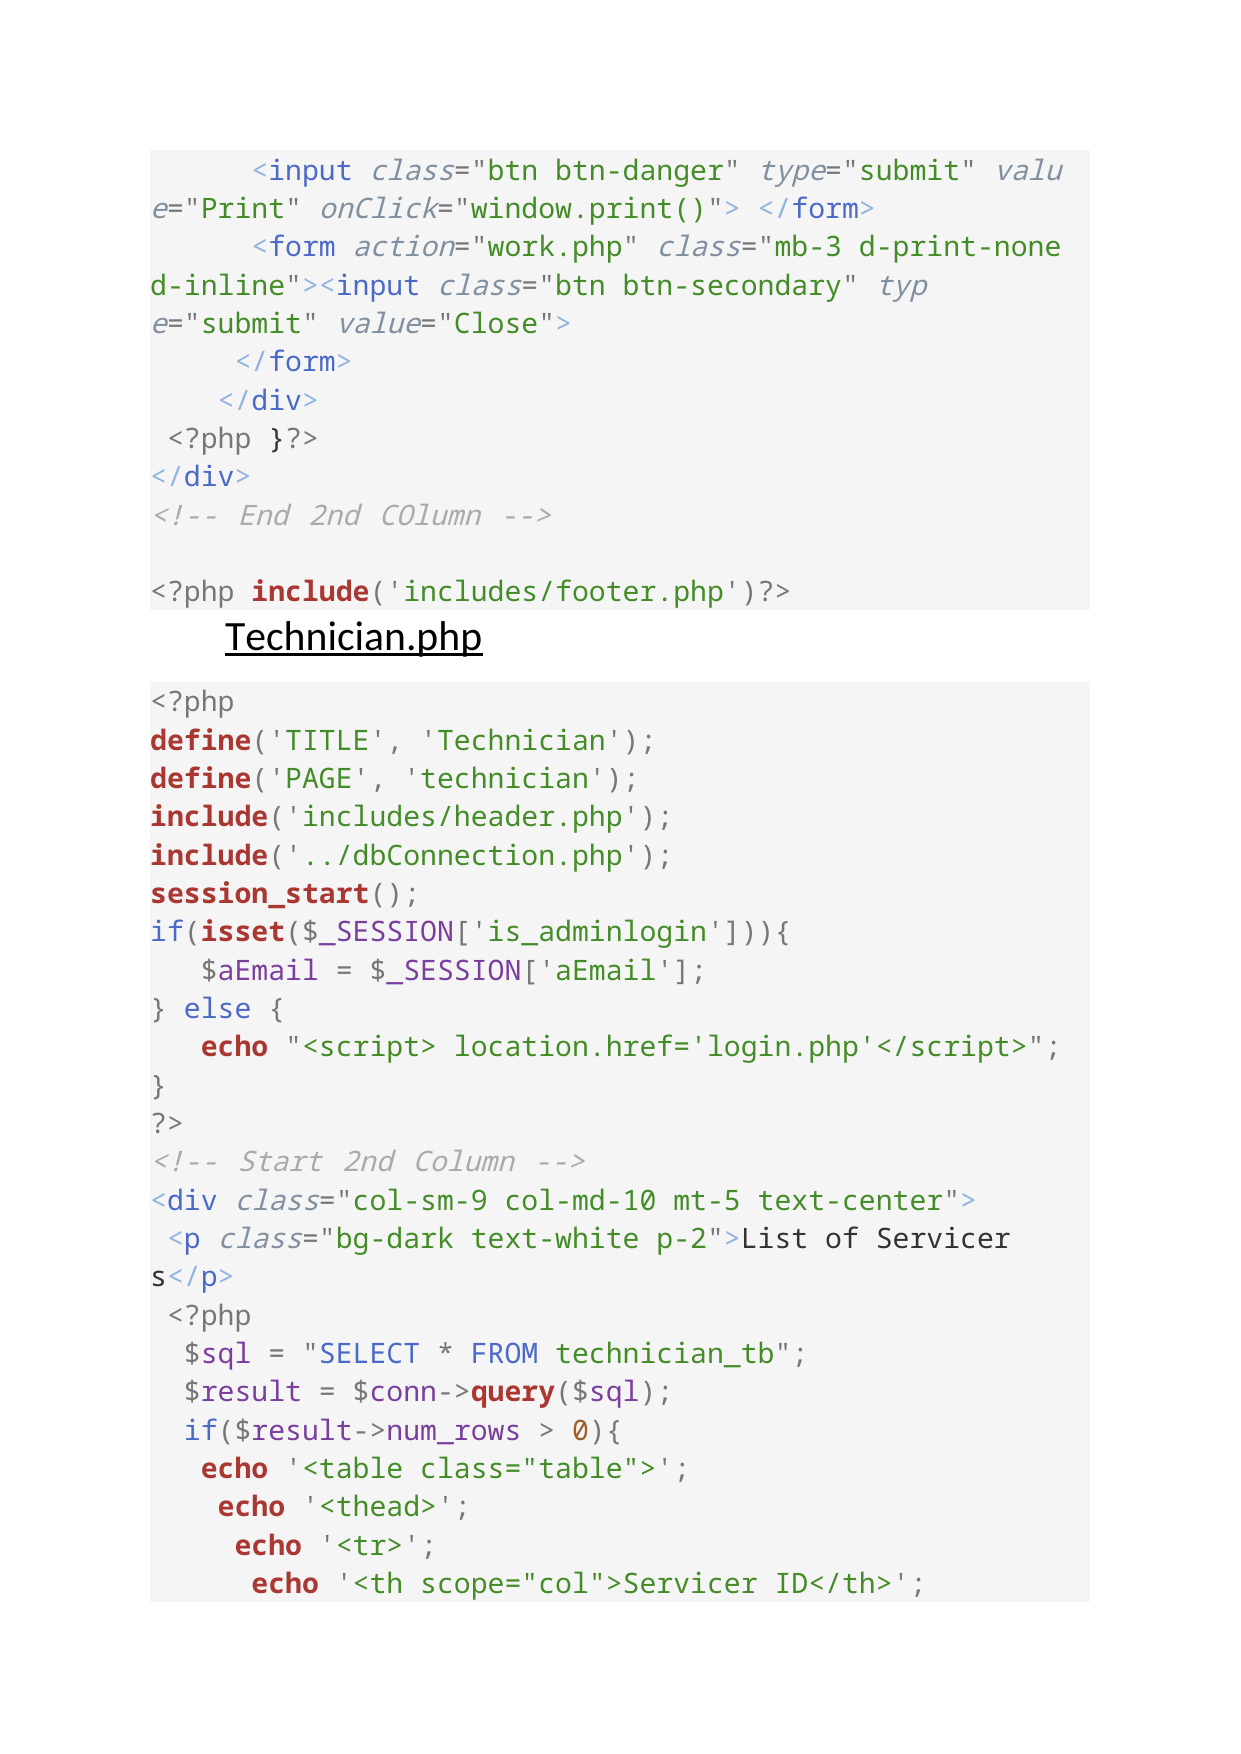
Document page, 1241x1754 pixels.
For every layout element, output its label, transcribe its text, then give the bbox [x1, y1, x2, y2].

text } else { [150, 988, 1090, 1027]
text define('PAGE', 'technician'); [150, 758, 1090, 797]
text <?php }?> [150, 418, 1090, 457]
text echo '<thead>'; [150, 1487, 1090, 1525]
text <!-- End 2nd COlumn --> [150, 495, 1090, 533]
text <?php [150, 682, 1090, 720]
text echo '<tr>'; [150, 1525, 1090, 1563]
text ?> [150, 1103, 1090, 1142]
text <p class="bg-dark text-white p-2">List of Servicers</p> [150, 1218, 1090, 1295]
text session_start(); [150, 873, 1090, 912]
text echo "<script> location.href='login.php'</script>"; [150, 1027, 1090, 1065]
text echo '<table class="table">'; [150, 1448, 1090, 1487]
text </div> [150, 380, 1090, 418]
text <?php [150, 1295, 1090, 1333]
text define('TITLE', 'Technician'); [150, 720, 1090, 758]
text } [150, 1065, 1090, 1103]
text Technician.php [150, 610, 1090, 661]
text <?php include('includes/footer.php')?> [150, 572, 1090, 610]
text $sql = "SELECT * FROM technician_tb"; [150, 1333, 1090, 1372]
text <!-- Start 2nd Column --> [150, 1142, 1090, 1180]
text $aEmail = $_SESSION['aEmail']; [150, 950, 1090, 988]
text <div class="col-sm-9 col-md-10 mt-5 text-center"> [150, 1180, 1090, 1218]
text $result = $conn->query($sql); [150, 1372, 1090, 1410]
text include('includes/header.php'); [150, 797, 1090, 835]
text if($result->num_rows > 0){ [150, 1410, 1090, 1448]
text <form action="work.php" class="mb-3 d-print-none d-inline"><input class="btn btn-secondary" type="submit" value="Close"> [150, 227, 1090, 342]
text </div> [150, 457, 1090, 495]
text echo '<th scope="col">Servicer ID</th>'; [150, 1563, 1090, 1602]
text <input class="btn btn-danger" type="submit" value="Print" onClick="window.print()"> </form> [150, 150, 1090, 227]
text include('../dbConnection.php'); [150, 835, 1090, 873]
text if(isset($_SESSION['is_adminlogin'])){ [150, 912, 1090, 950]
text </form> [150, 342, 1090, 380]
